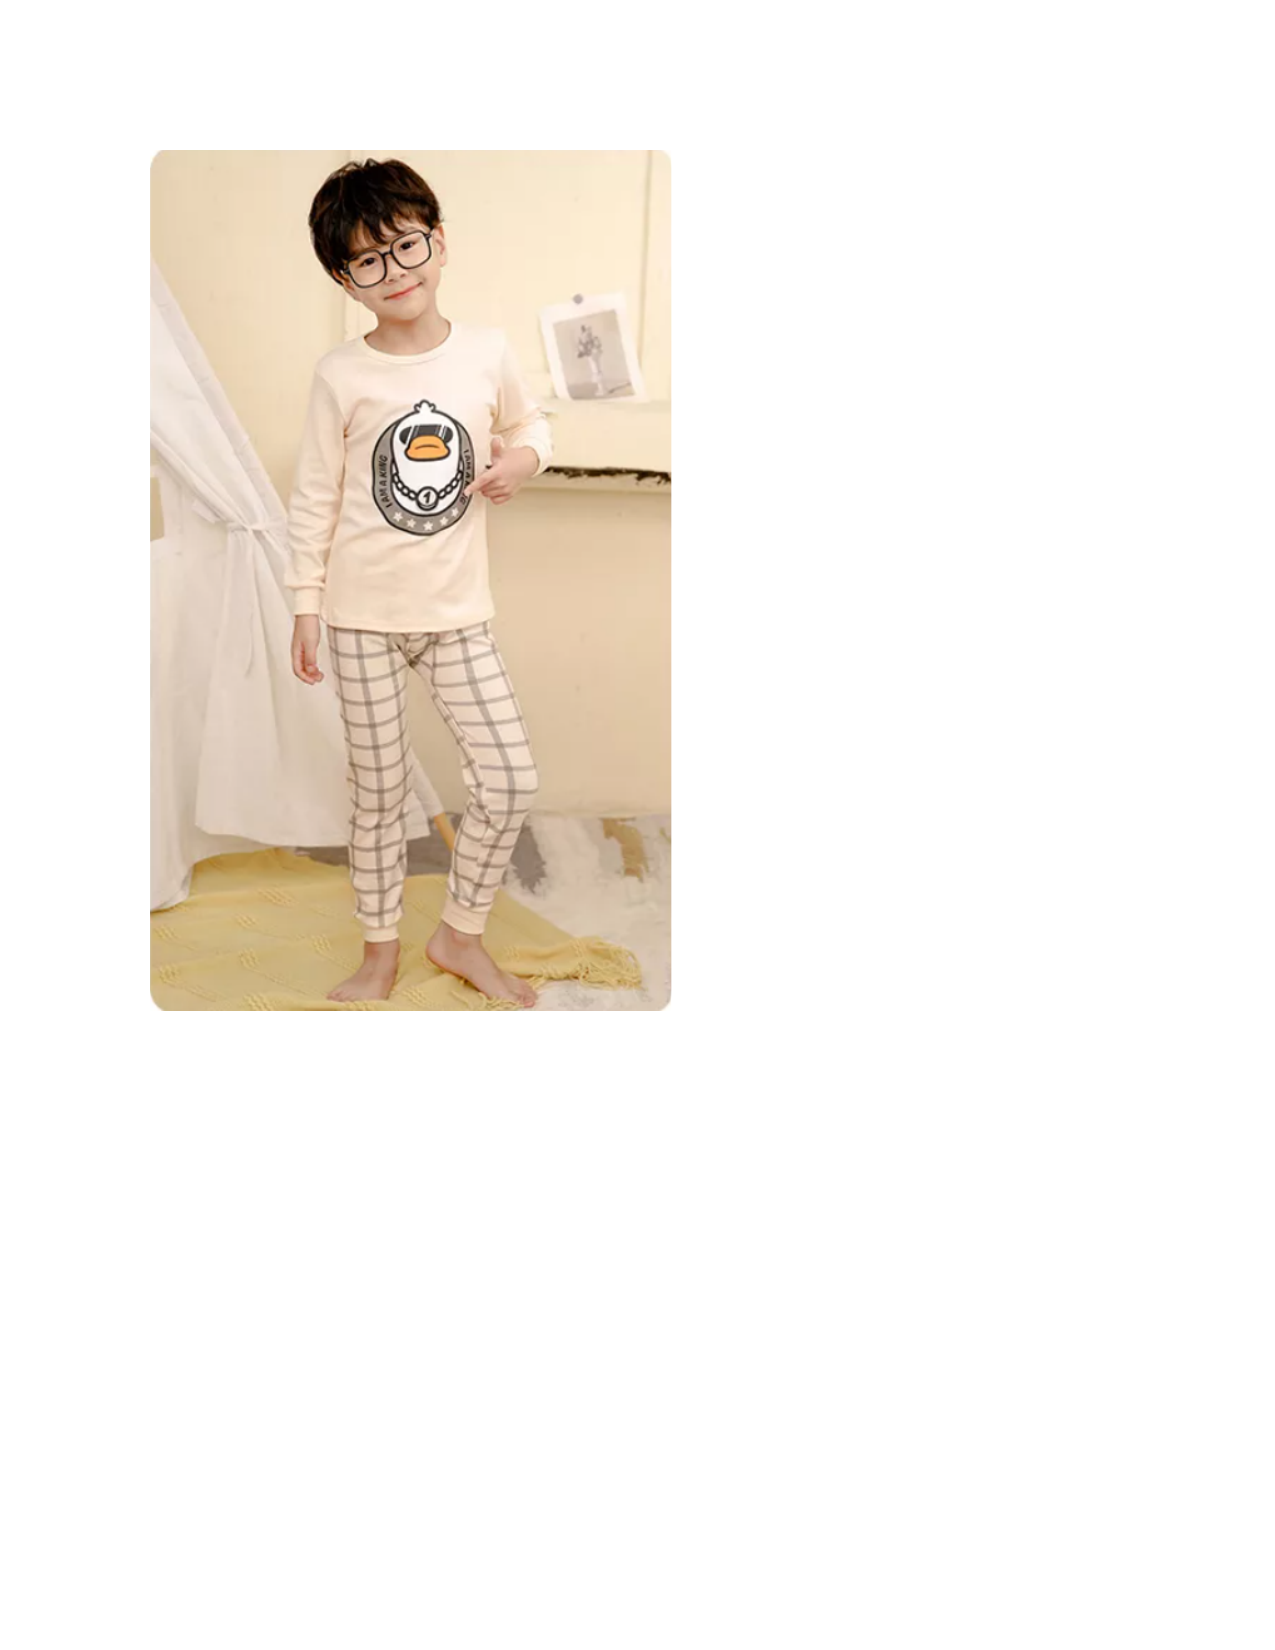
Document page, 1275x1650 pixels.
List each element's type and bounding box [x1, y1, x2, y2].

picture [150, 150, 672, 1011]
